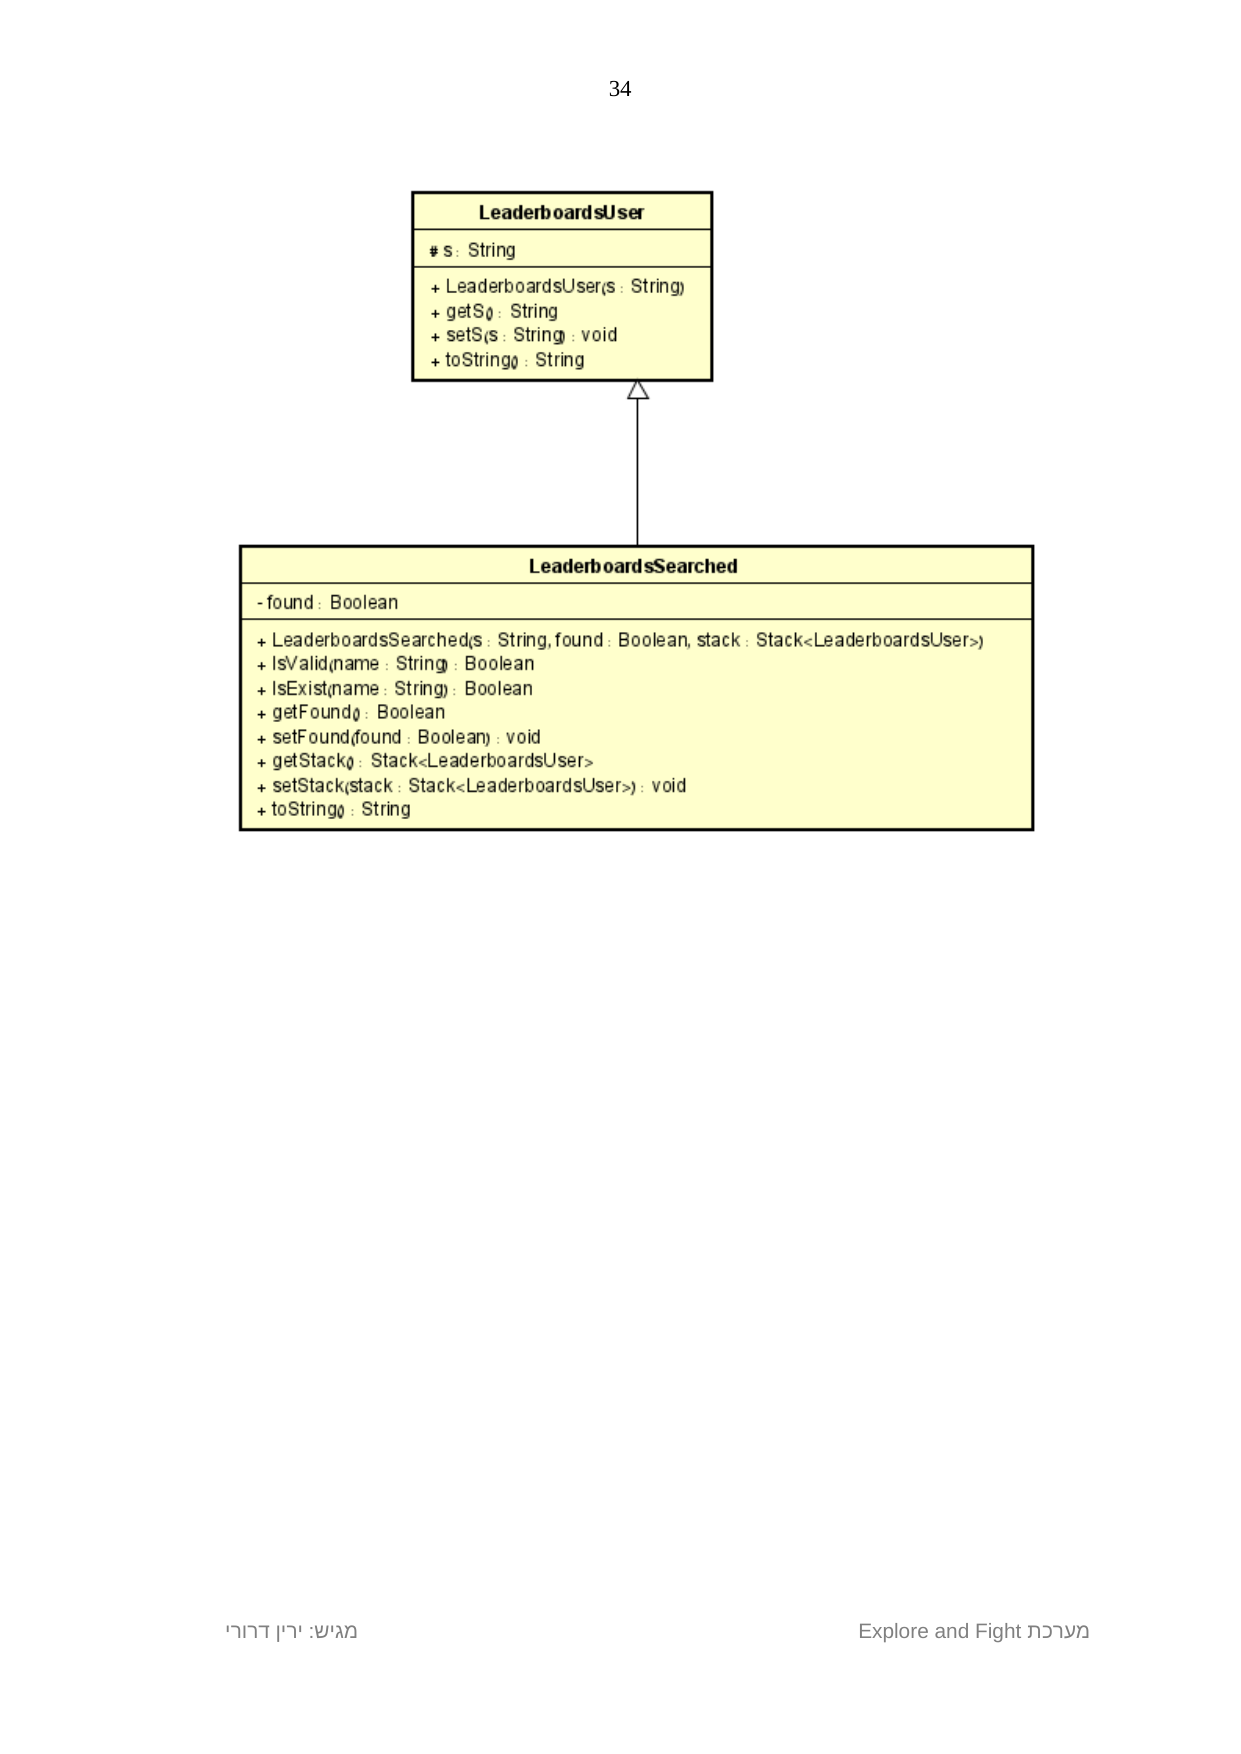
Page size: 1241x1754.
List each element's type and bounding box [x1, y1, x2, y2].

picture [222, 150, 1090, 855]
